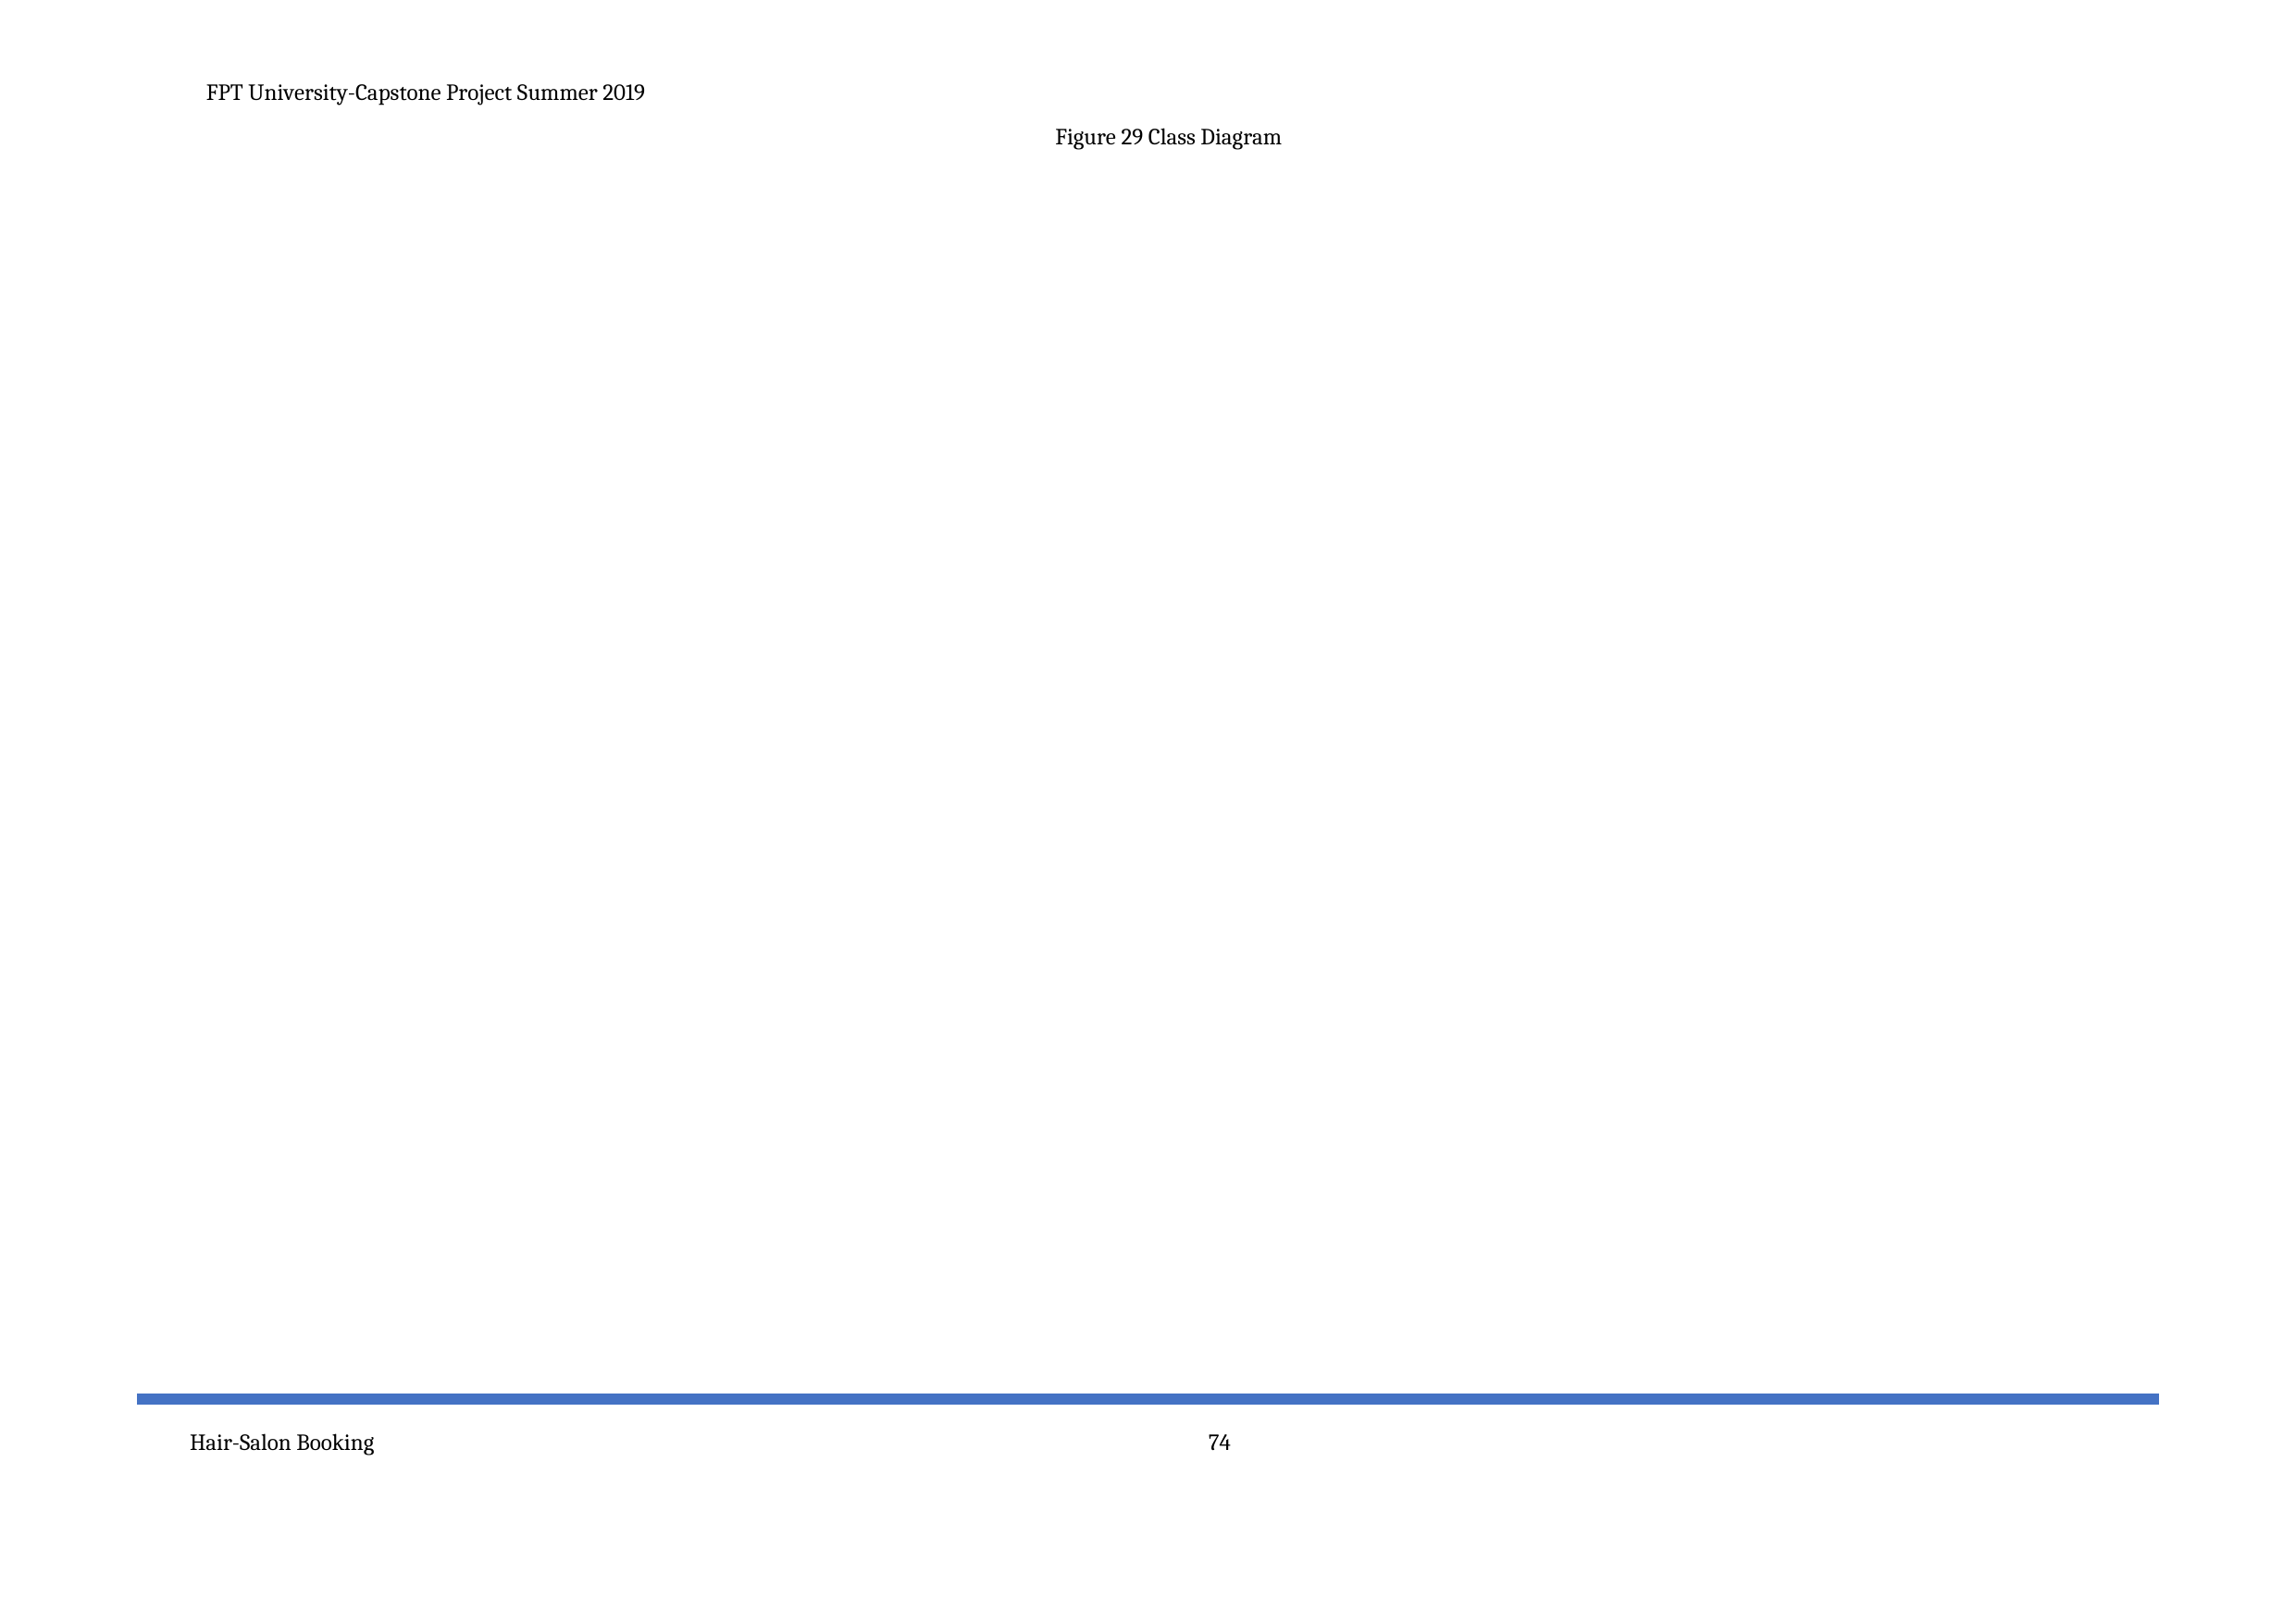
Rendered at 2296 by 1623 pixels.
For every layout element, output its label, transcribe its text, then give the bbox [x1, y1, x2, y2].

text Figure 29 Class Diagram [179, 124, 2159, 151]
